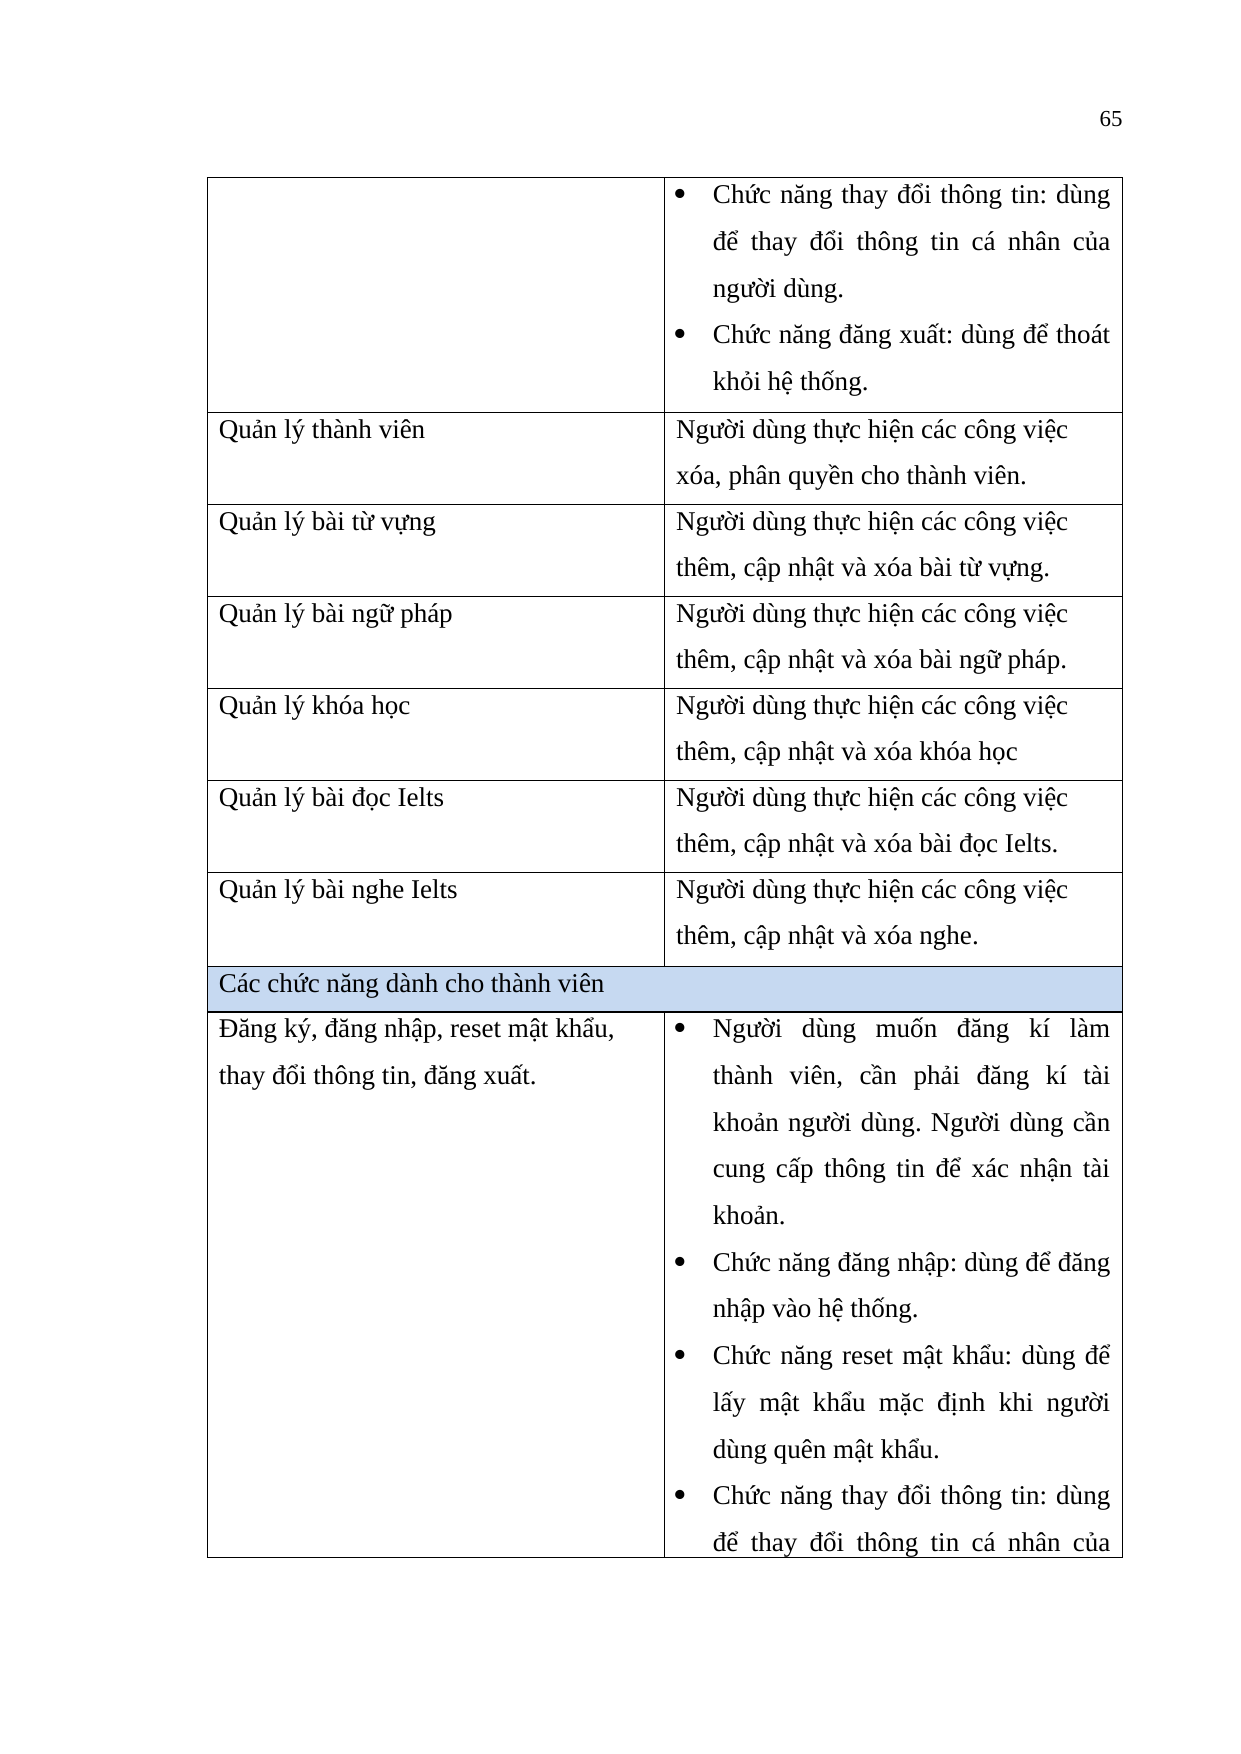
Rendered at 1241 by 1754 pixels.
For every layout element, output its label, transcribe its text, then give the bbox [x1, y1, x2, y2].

table_cell Quản lý bài từ vựng [208, 505, 664, 596]
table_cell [665, 1013, 1122, 1557]
table_cell Quản lý bài đọc Ielts [208, 781, 664, 872]
table_cell Người dùng thực hiện các công việc thêm, cập nhật và xóa bài ngữ pháp. [665, 597, 1122, 688]
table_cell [665, 178, 1122, 412]
table_cell Các chức năng dành cho thành viên [208, 967, 1122, 1011]
table_cell Quản lý bài nghe Ielts [208, 873, 664, 966]
table_cell Quản lý khóa học [208, 689, 664, 780]
table_cell Quản lý thành viên [208, 413, 664, 504]
table_cell Người dùng thực hiện các công việc thêm, cập nhật và xóa bài từ vựng. [665, 505, 1122, 596]
table_cell Quản lý bài ngữ pháp [208, 597, 664, 688]
table_cell Người dùng thực hiện các công việc thêm, cập nhật và xóa nghe. [665, 873, 1122, 966]
table_cell Người dùng thực hiện các công việc thêm, cập nhật và xóa khóa học [665, 689, 1122, 780]
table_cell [208, 1013, 664, 1557]
table_cell Người dùng thực hiện các công việc xóa, phân quyền cho thành viên. [665, 413, 1122, 504]
table_cell Người dùng thực hiện các công việc thêm, cập nhật và xóa bài đọc Ielts. [665, 781, 1122, 872]
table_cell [208, 178, 664, 412]
